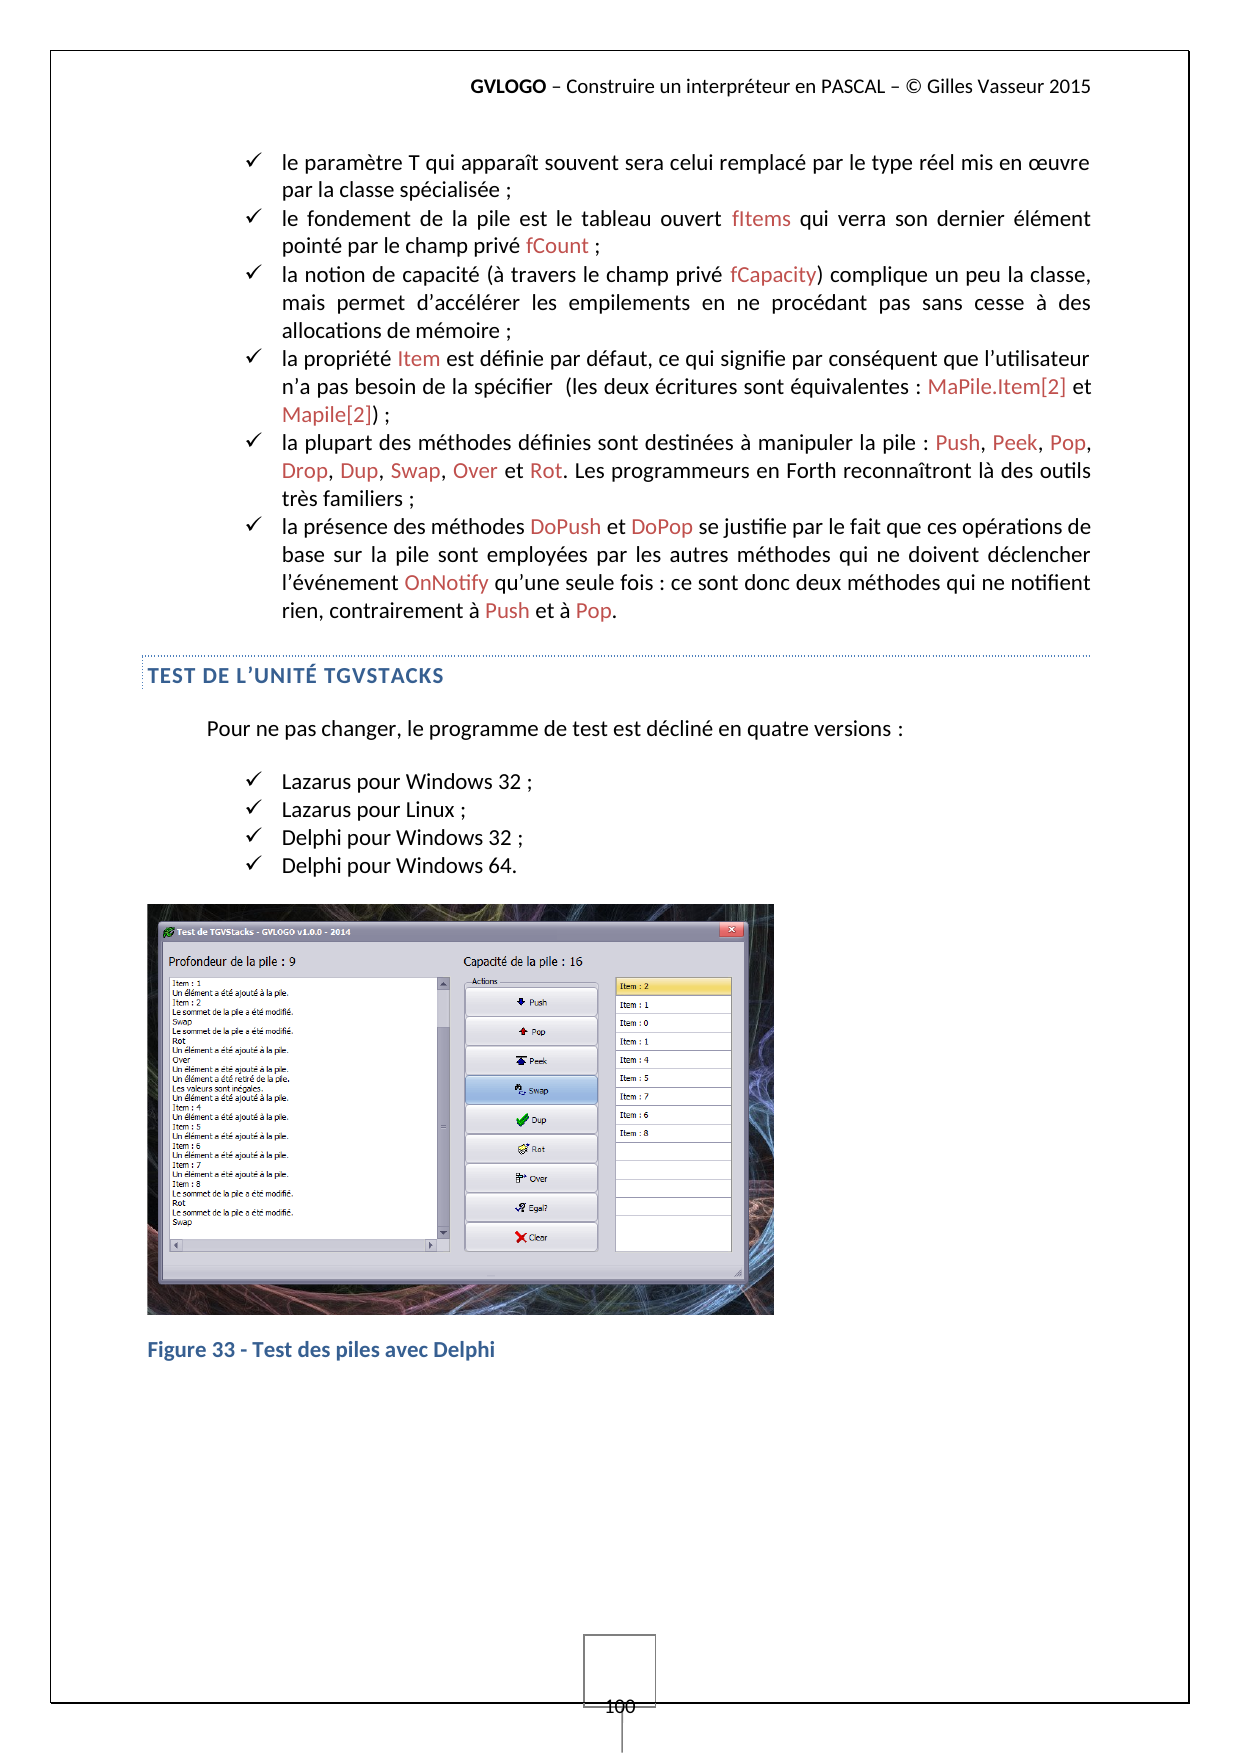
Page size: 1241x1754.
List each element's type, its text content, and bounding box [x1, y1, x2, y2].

list la présence des méthodes DoPush et DoPop se justifie par le fait que ces opérations de base sur la pile sont employées par les autres méthodes qui ne doivent déclencher l’événement OnNotify qu’une seule fois : ce sont donc deux méthodes qui ne notifient rien, contrairement à Push et à Pop. [244, 512, 1092, 624]
list la plupart des méthodes définies sont destinées à manipuler la pile : Push, Peek, Pop, Drop, Dup, Swap, Over et Rot. Les programmeurs en Forth reconnaîtront là des outils très familiers ; [244, 428, 1092, 512]
list Delphi pour Windows 32 ; [244, 823, 1092, 851]
list la notion de capacité (à travers le champ privé fCapacity) complique un peu la classe, mais permet d’accélérer les empilements en ne procédant pas sans cesse à des allocations de mémoire ; [244, 260, 1092, 344]
list le fondement de la pile est le tableau ouvert fItems qui verra son dernier élément pointé par le champ privé fCount ; [244, 204, 1092, 260]
list Lazarus pour Linux ; [244, 795, 1092, 823]
list Delphi pour Windows 64. [244, 851, 1092, 879]
subtitle Test de l’unité TGVStacks [142, 655, 1092, 689]
text Pour ne pas changer, le programme de test est décliné en quatre versions : [147, 714, 1092, 742]
list la propriété Item est définie par défaut, ce qui signifie par conséquent que l’utilisateur n’a pas besoin de la spécifier (les deux écritures sont équivalentes : MaPile.Item[2] et Mapile[2]) ; [244, 344, 1092, 428]
list le paramètre T qui apparaît souvent sera celui remplacé par le type réel mis en œuvre par la classe spécialisée ; [244, 148, 1092, 204]
list Lazarus pour Windows 32 ; [244, 767, 1092, 795]
picture [147, 904, 774, 1315]
